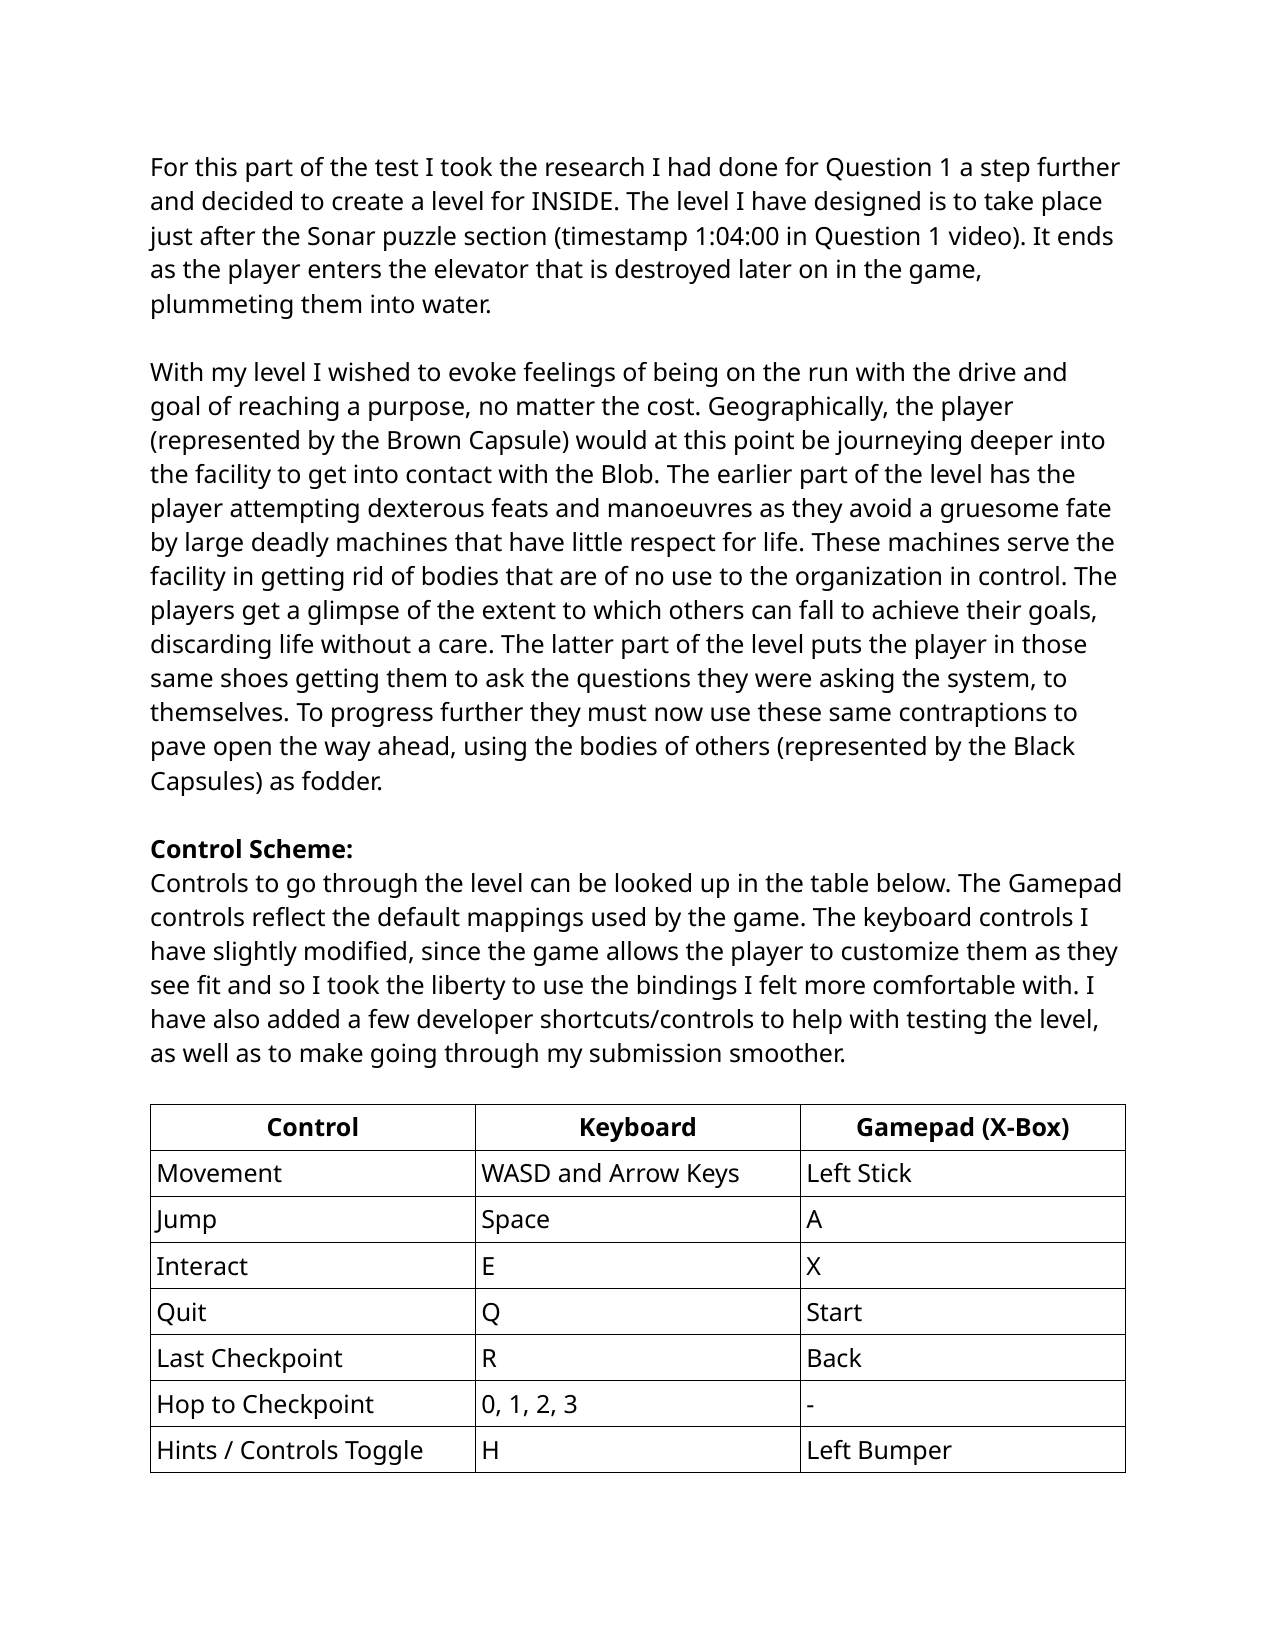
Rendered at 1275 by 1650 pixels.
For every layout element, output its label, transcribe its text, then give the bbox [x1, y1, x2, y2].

table_header Keyboard [476, 1105, 800, 1150]
text With my level I wished to evoke feelings of being on the run with the drive and goal of reaching a purpose, no matter the cost. Geographically, the player (represented by the Brown Capsule) would at this point be journeying deeper into the facility to get into contact with the Blob. The earlier part of the level has the player attempting dexterous feats and manoeuvres as they avoid a gruesome fate by large deadly machines that have little respect for life. These machines serve the facility in getting rid of bodies that are of no use to the organization in control. The players get a glimpse of the extent to which others can fall to achieve their goals, discarding life without a care. The latter part of the level puts the player in those same shoes getting them to ask the questions they were asking the system, to themselves. To progress further they must now use these same contraptions to pave open the way ahead, using the bodies of others (represented by the Black Capsules) as fodder. [150, 354, 1125, 797]
table_cell A [801, 1197, 1125, 1242]
table_cell Jump [151, 1197, 475, 1242]
table_cell WASD and Arrow Keys [476, 1151, 800, 1196]
table_cell Start [801, 1289, 1125, 1334]
table_cell 0, 1, 2, 3 [476, 1381, 800, 1426]
table_cell R [476, 1335, 800, 1380]
table_cell Hints / Controls Toggle [151, 1427, 475, 1472]
table_cell Back [801, 1335, 1125, 1380]
table_header Control [151, 1105, 475, 1150]
table_cell Quit [151, 1289, 475, 1334]
table_cell Left Stick [801, 1151, 1125, 1196]
table_cell Hop to Checkpoint [151, 1381, 475, 1426]
table_cell Space [476, 1197, 800, 1242]
text Controls to go through the level can be looked up in the table below. The Gamepad controls reflect the default mappings used by the game. The keyboard controls I have slightly modified, since the game allows the player to customize them as they see fit and so I took the liberty to use the bindings I felt more comfortable with. I have also added a few developer shortcuts/controls to help with testing the level, as well as to make going through my submission smoother. [150, 865, 1125, 1070]
table_cell E [476, 1243, 800, 1288]
text Control Scheme: [150, 831, 1125, 865]
table_cell H [476, 1427, 800, 1472]
table_cell Last Checkpoint [151, 1335, 475, 1380]
table_cell Movement [151, 1151, 475, 1196]
table_cell Q [476, 1289, 800, 1334]
table_cell X [801, 1243, 1125, 1288]
table_cell Interact [151, 1243, 475, 1288]
table_cell - [801, 1381, 1125, 1426]
table_cell Left Bumper [801, 1427, 1125, 1472]
table_header Gamepad (X-Box) [801, 1105, 1125, 1150]
text For this part of the test I took the research I had done for Question 1 a step further and decided to create a level for INSIDE. The level I have designed is to take place just after the Sonar puzzle section (timestamp 1:04:00 in Question 1 video). It ends as the player enters the elevator that is destroyed later on in the game, plummeting them into water. [150, 150, 1125, 320]
